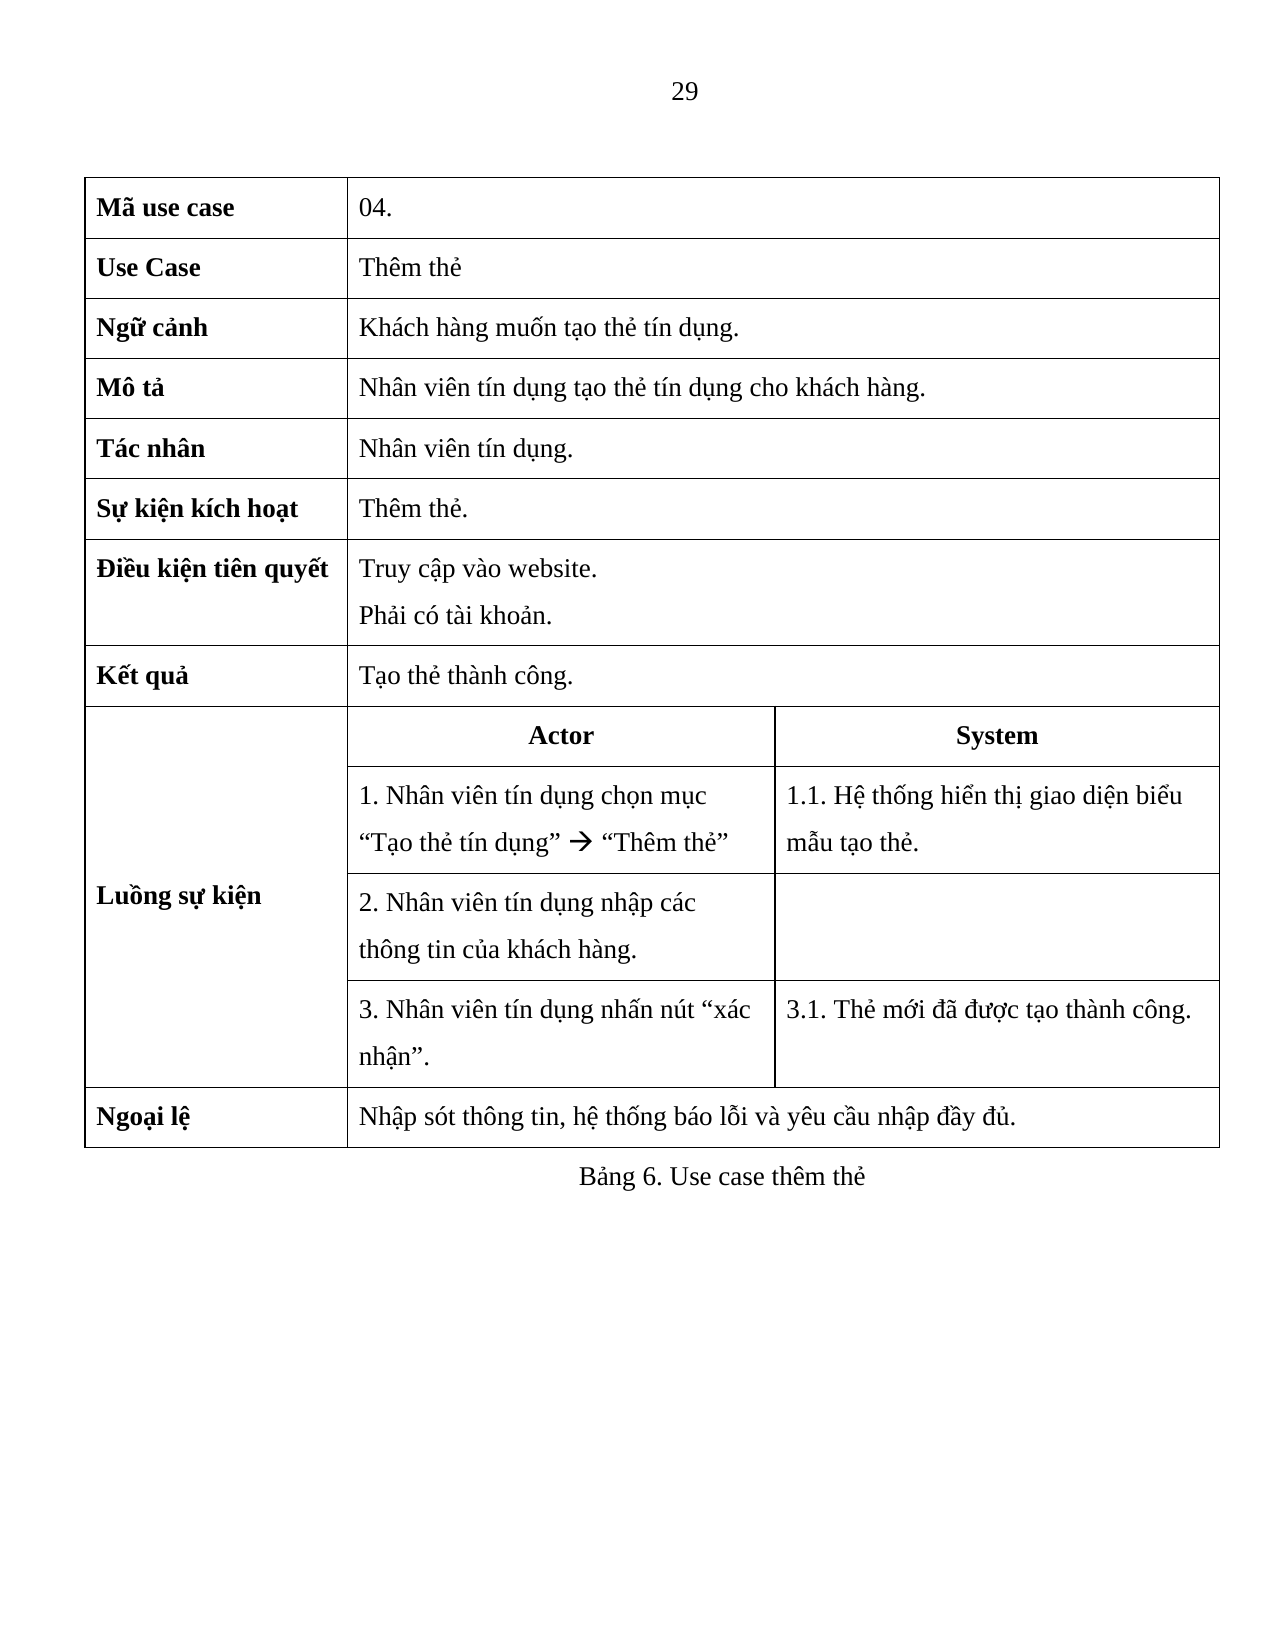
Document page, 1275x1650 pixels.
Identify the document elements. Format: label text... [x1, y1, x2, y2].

table_header Mã use case [86, 178, 347, 237]
table_cell 3. Nhân viên tín dụng nhấn nút “xác nhận”. [348, 981, 774, 1087]
table_cell Actor [348, 707, 774, 766]
table_cell 1. Nhân viên tín dụng chọn mục “Tạo thẻ tín dụng” “Thêm thẻ” [348, 767, 774, 873]
table_cell Ngữ cảnh [86, 299, 347, 358]
table_cell Nhân viên tín dụng tạo thẻ tín dụng cho khách hàng. [348, 359, 1219, 418]
table_cell 3.1. Thẻ mới đã được tạo thành công. [776, 981, 1219, 1087]
table_cell Thêm thẻ [348, 239, 1219, 298]
table_cell Điều kiện tiên quyết [86, 540, 347, 645]
table_cell 2. Nhân viên tín dụng nhập các thông tin của khách hàng. [348, 874, 774, 980]
table_cell [776, 874, 1219, 980]
table_cell Nhân viên tín dụng. [348, 419, 1219, 478]
table_cell Kết quả [86, 646, 347, 706]
table_cell Khách hàng muốn tạo thẻ tín dụng. [348, 299, 1219, 358]
table_cell Truy cập vào website. Phải có tài khoản. [348, 540, 1219, 645]
table_cell Nhập sót thông tin, hệ thống báo lỗi và yêu cầu nhập đầy đủ. [348, 1088, 1219, 1147]
text Bảng 6. Use case thêm thẻ [207, 1160, 1162, 1191]
table_cell Sự kiện kích hoạt [86, 479, 347, 538]
table_header 04. [348, 178, 1219, 237]
table_cell 1.1. Hệ thống hiển thị giao diện biểu mẫu tạo thẻ. [776, 767, 1219, 873]
table_cell Tạo thẻ thành công. [348, 646, 1219, 706]
table_cell Use Case [86, 239, 347, 298]
table_cell Mô tả [86, 359, 347, 418]
table_cell Ngoại lệ [86, 1088, 347, 1147]
table_cell System [776, 707, 1219, 766]
table_cell Tác nhân [86, 419, 347, 478]
table_cell Luồng sự kiện [86, 707, 347, 1087]
table_cell Thêm thẻ. [348, 479, 1219, 538]
